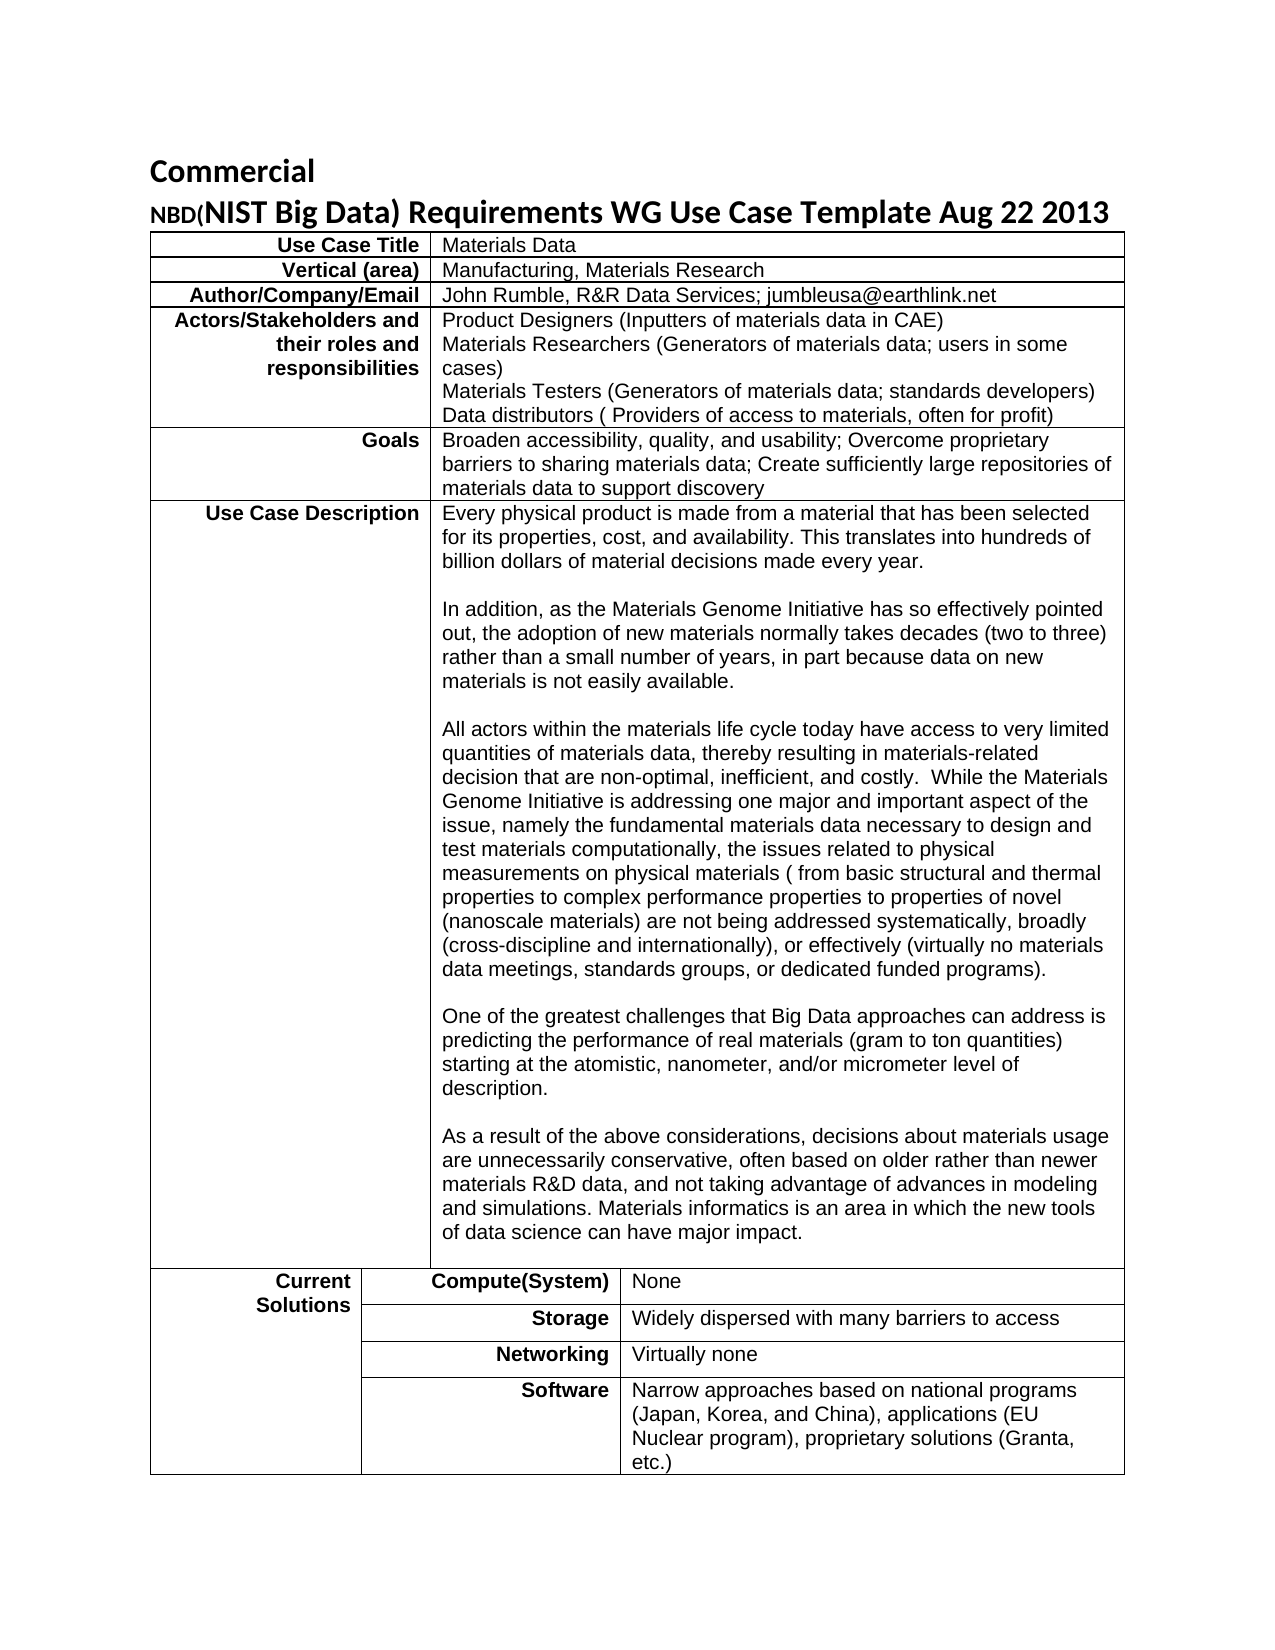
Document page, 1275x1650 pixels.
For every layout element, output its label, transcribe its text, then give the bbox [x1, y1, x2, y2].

table_cell Compute(System) [362, 1269, 620, 1304]
table_cell None [621, 1269, 1124, 1304]
table_cell Widely dispersed with many barriers to access [621, 1305, 1124, 1341]
table_cell Manufacturing, Materials Research [431, 258, 1124, 281]
table_cell Virtually none [621, 1342, 1124, 1377]
table_cell Product Designers (Inputters of materials data in CAE) Materials Researchers (Generators of materials data; users in some cases) Materials Testers (Generators of materials data; standards developers) Data distributors ( Providers of access to materials, often for profit) [431, 308, 1124, 427]
table_cell Storage [362, 1305, 620, 1341]
table_header Use Case Title [151, 233, 430, 256]
table_cell Actors/Stakeholders and their roles and responsibilities [151, 308, 430, 427]
text NBD(NIST Big Data) Requirements WG Use Case Template Aug 22 2013 [150, 191, 1125, 231]
table_header Materials Data [431, 233, 1124, 256]
table_cell Networking [362, 1342, 620, 1377]
table_cell John Rumble, R&R Data Services; jumbleusa@earthlink.net [431, 283, 1124, 306]
table_cell Current Solutions [151, 1269, 361, 1474]
table_cell Software [362, 1378, 620, 1474]
table_cell Goals [151, 428, 430, 500]
table_cell Vertical (area) [151, 258, 430, 281]
table_cell Broaden accessibility, quality, and usability; Overcome proprietary barriers to sharing materials data; Create sufficiently large repositories of materials data to support discovery [431, 428, 1124, 500]
table_cell Every physical product is made from a material that has been selected for its properties, cost, and availability. This translates into hundreds of billion dollars of material decisions made every year. In addition, as the Materials Genome Initiative has so effectively pointed out, the adoption of new materials normally takes decades (two to three) rather than a small number of years, in part because data on new materials is not easily available. All actors within the materials life cycle today have access to very limited quantities of materials data, thereby resulting in materials-related decision that are non-optimal, inefficient, and costly. While the Materials Genome Initiative is addressing one major and important aspect of the issue, namely the fundamental materials data necessary to design and test materials computationally, the issues related to physical measurements on physical materials ( from basic structural and thermal properties to complex performance properties to properties of novel (nanoscale materials) are not being addressed systematically, broadly (cross-discipline and internationally), or effectively (virtually no materials data meetings, standards groups, or dedicated funded programs). One of the greatest challenges that Big Data approaches can address is predicting the performance of real materials (gram to ton quantities) starting at the atomistic, nanometer, and/or micrometer level of description. As a result of the above considerations, decisions about materials usage are unnecessarily conservative, often based on older rather than newer materials R&D data, and not taking advantage of advances in modeling and simulations. Materials informatics is an area in which the new tools of data science can have major impact. [431, 501, 1124, 1268]
text Commercial [150, 150, 1125, 191]
table_cell Use Case Description [151, 501, 430, 1268]
table_cell Narrow approaches based on national programs (Japan, Korea, and China), applications (EU Nuclear program), proprietary solutions (Granta, etc.) [621, 1378, 1124, 1474]
table_cell Author/Company/Email [151, 283, 430, 306]
